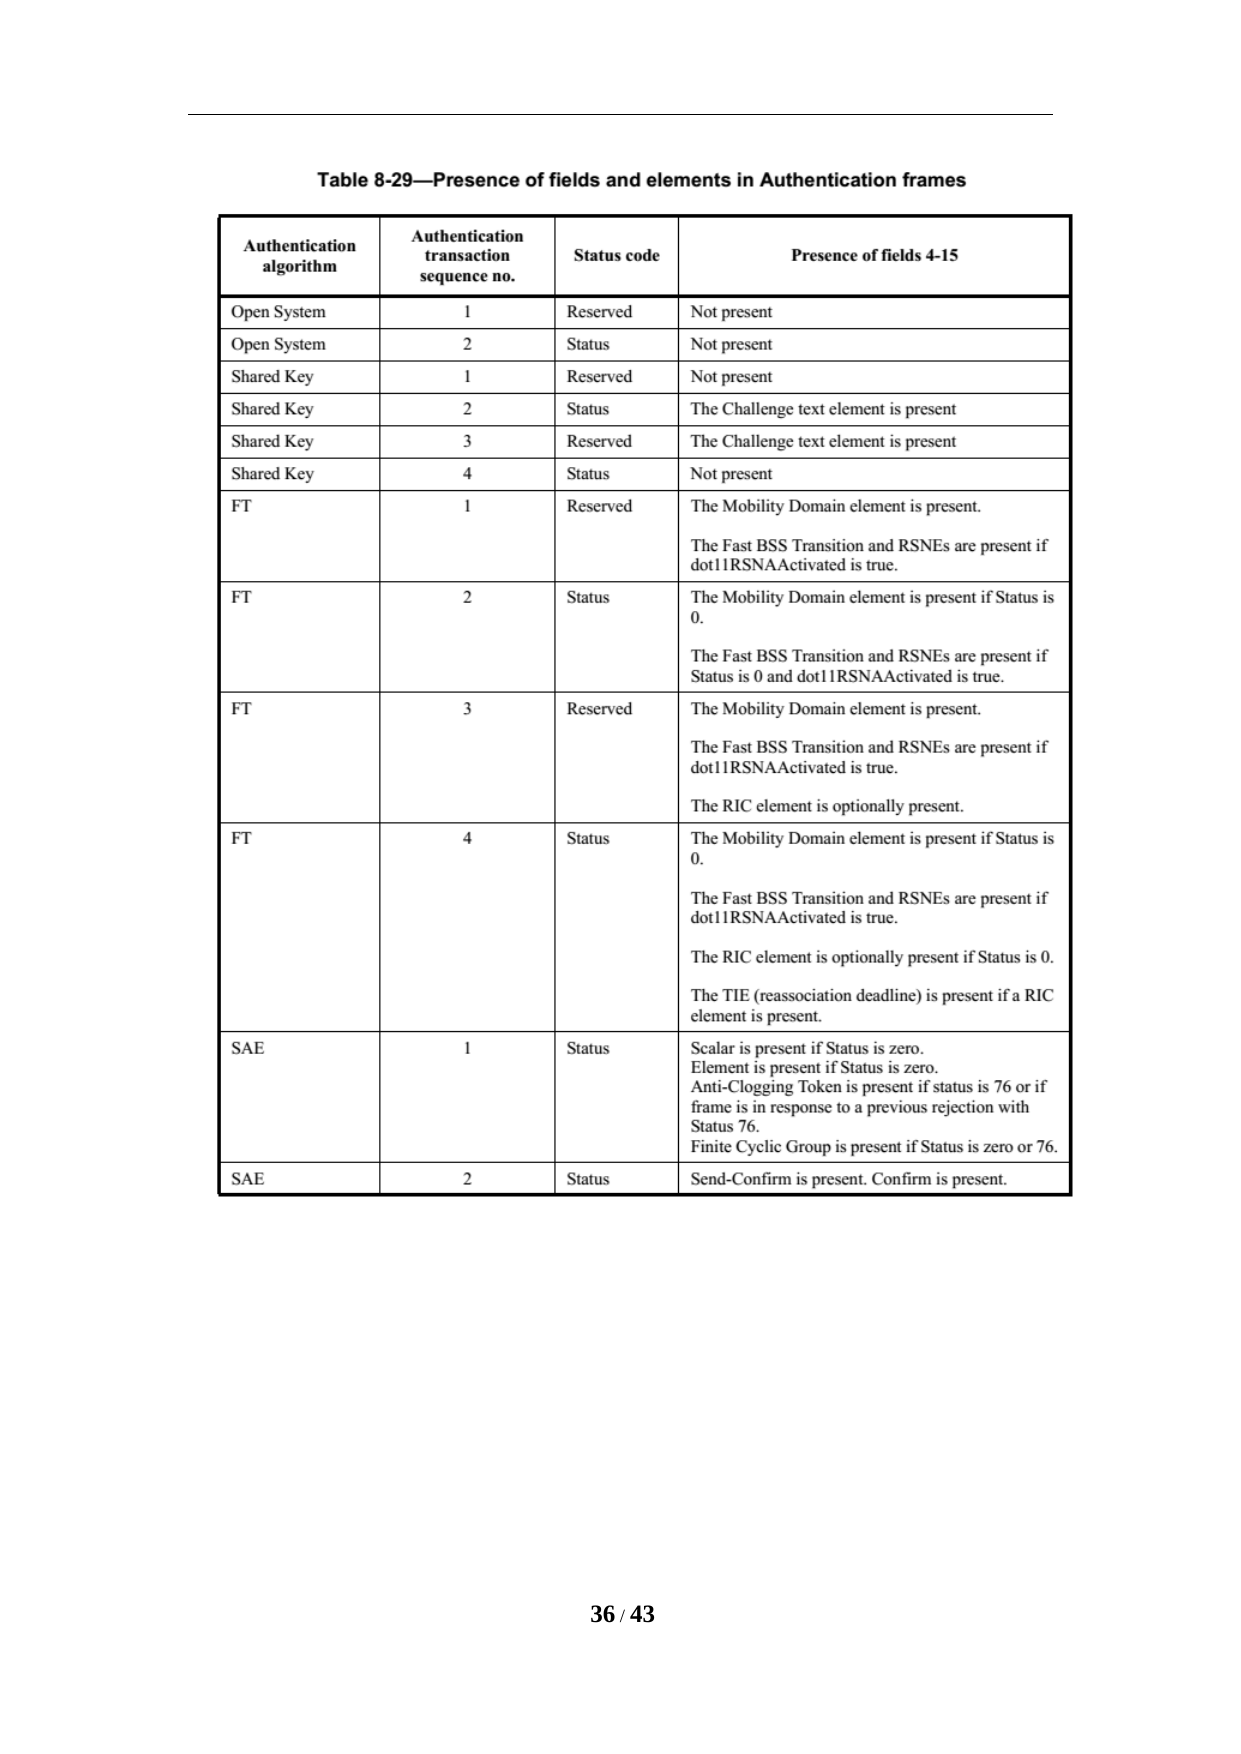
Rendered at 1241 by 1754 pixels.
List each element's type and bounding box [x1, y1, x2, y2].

picture [209, 159, 1075, 1211]
